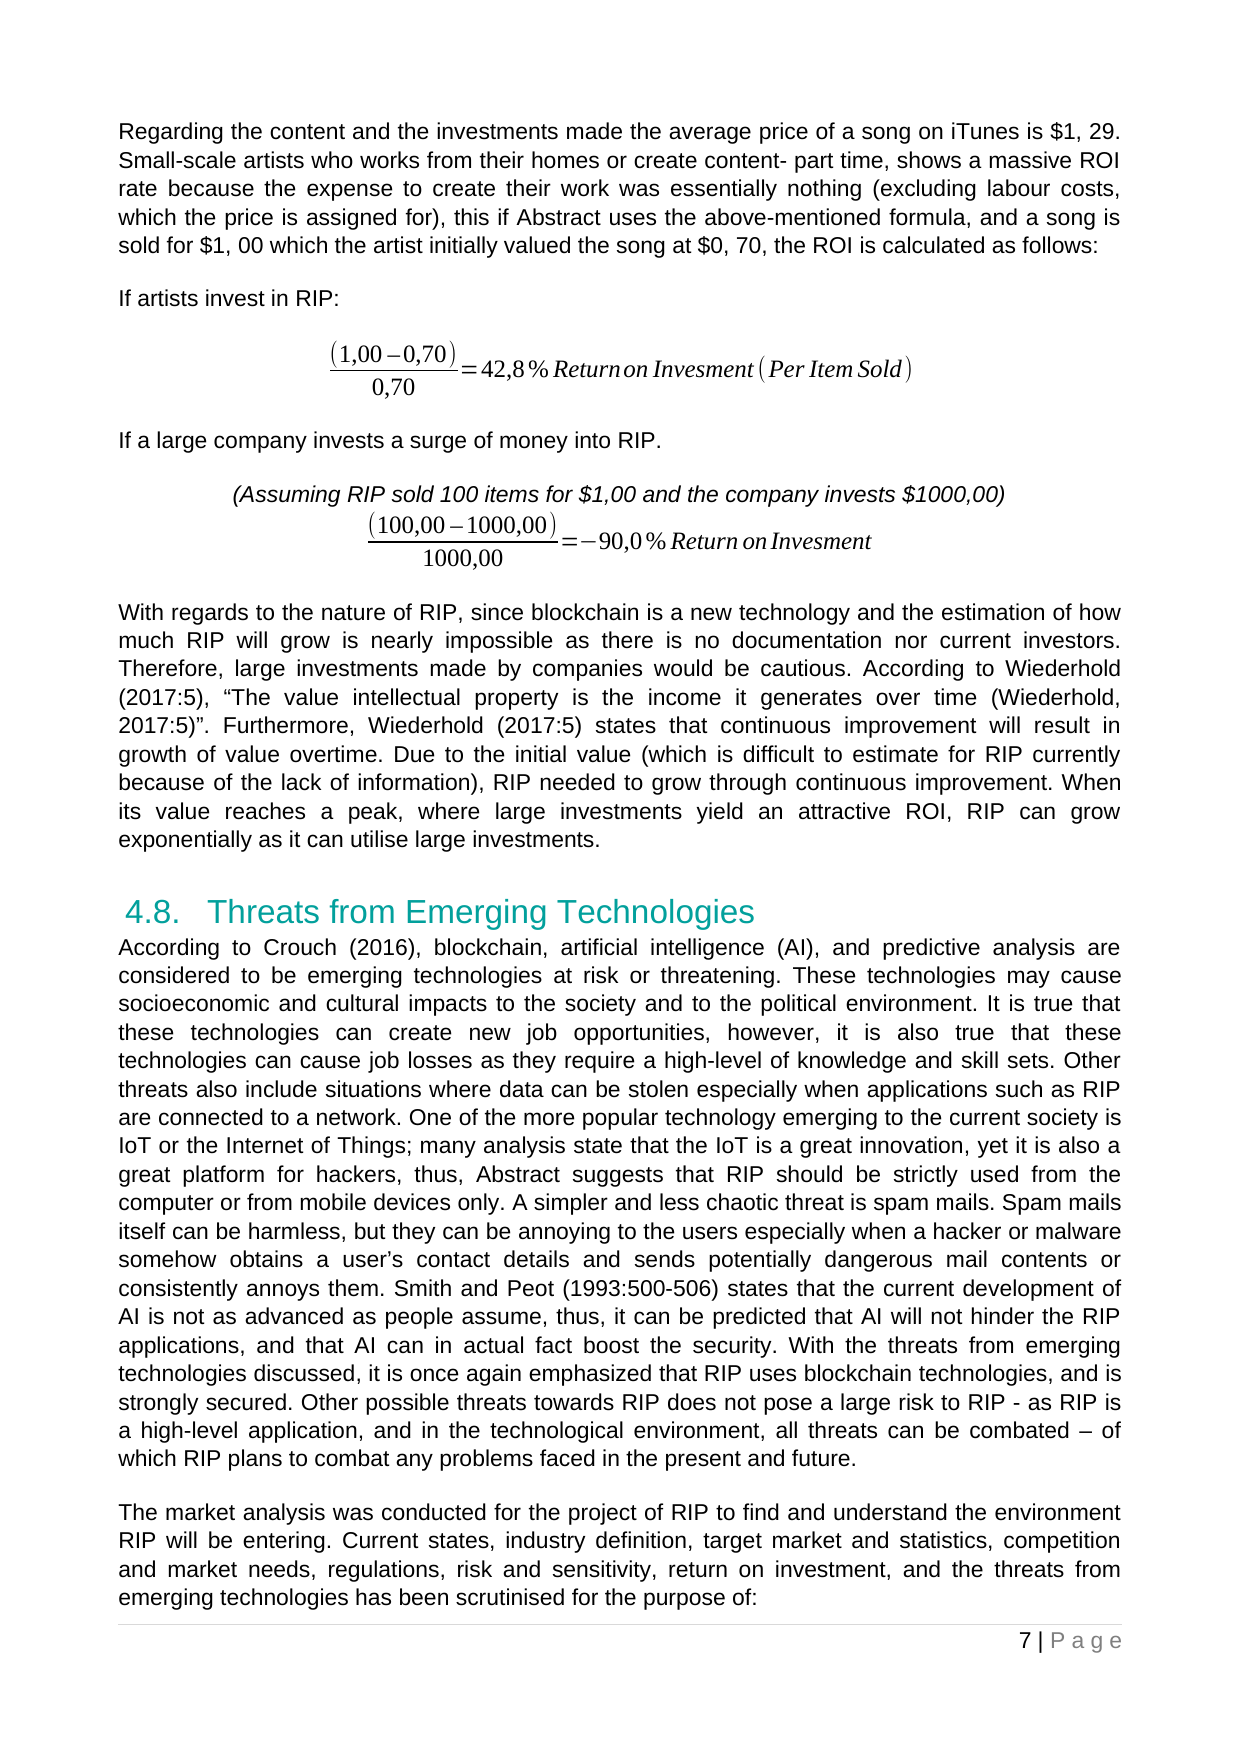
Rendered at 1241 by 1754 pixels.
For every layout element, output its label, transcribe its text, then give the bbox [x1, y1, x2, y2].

text If artists invest in RIP: [118, 285, 1122, 312]
text (Assuming RIP sold 100 items for $1,00 and the company invests $1000,00) [118, 481, 1122, 571]
text According to Crouch (2016), blockchain, artificial intelligence (AI), and predictive analysis are considered to be emerging technologies at risk or threatening. These technologies may cause socioeconomic and cultural impacts to the society and to the political environment. It is true that these technologies can create new job opportunities, however, it is also true that these technologies can cause job losses as they require a high-level of knowledge and skill sets. Other threats also include situations where data can be stolen especially when applications such as RIP are connected to a network. One of the more popular technology emerging to the current society is IoT or the Internet of Things; many analysis state that the IoT is a great innovation, yet it is also a great platform for hackers, thus, Abstract suggests that RIP should be strictly used from the computer or from mobile devices only. A simpler and less chaotic threat is spam mails. Spam mails itself can be harmless, but they can be annoying to the users especially when a hacker or malware somehow obtains a user’s contact details and sends potentially dangerous mail contents or consistently annoys them. Smith and Peot (1993:500-506) states that the current development of AI is not as advanced as people assume, thus, it can be predicted that AI will not hinder the RIP applications, and that AI can in actual fact boost the security. With the threats from emerging technologies discussed, it is once again emphasized that RIP uses blockchain technologies, and is strongly secured. Other possible threats towards RIP does not pose a large risk to RIP - as RIP is a high-level application, and in the technological environment, all threats can be combated – of which RIP plans to combat any problems faced in the present and future. [118, 933, 1122, 1472]
text The market analysis was conducted for the project of RIP to find and understand the environment RIP will be entering. Current states, industry definition, target market and statistics, competition and market needs, regulations, risk and sensitivity, return on investment, and the threats from emerging technologies has been scrutinised for the purpose of: [118, 1499, 1122, 1610]
text With regards to the nature of RIP, since blockchain is a new technology and the estimation of how much RIP will grow is nearly impossible as there is no documentation nor current investors. Therefore, large investments made by companies would be cautious. According to Wiederhold (2017:5), “The value intellectual property is the income it generates over time (Wiederhold, 2017:5)”. Furthermore, Wiederhold (2017:5) states that continuous improvement will result in growth of value overtime. Due to the initial value (which is difficult to estimate for RIP currently because of the lack of information), RIP needed to grow through continuous improvement. When its value reaches a peak, where large investments yield an attractive ROI, RIP can grow exponentially as it can utilise large investments. [118, 598, 1122, 852]
text If a large company invests a surge of money into RIP. [118, 427, 1122, 453]
text Regarding the content and the investments made the average price of a song on iTunes is $1, 29. Small-scale artists who works from their homes or create content- part time, shows a massive ROI rate because the expense to create their work was essentially nothing (excluding labour costs, which the price is assigned for), this if Abstract uses the above-mentioned formula, and a song is sold for $1, 00 which the artist initially valued the song at $0, 70, the ROI is calculated as follows: [118, 118, 1122, 258]
subtitle Threats from Emerging Technologies [125, 892, 1122, 930]
